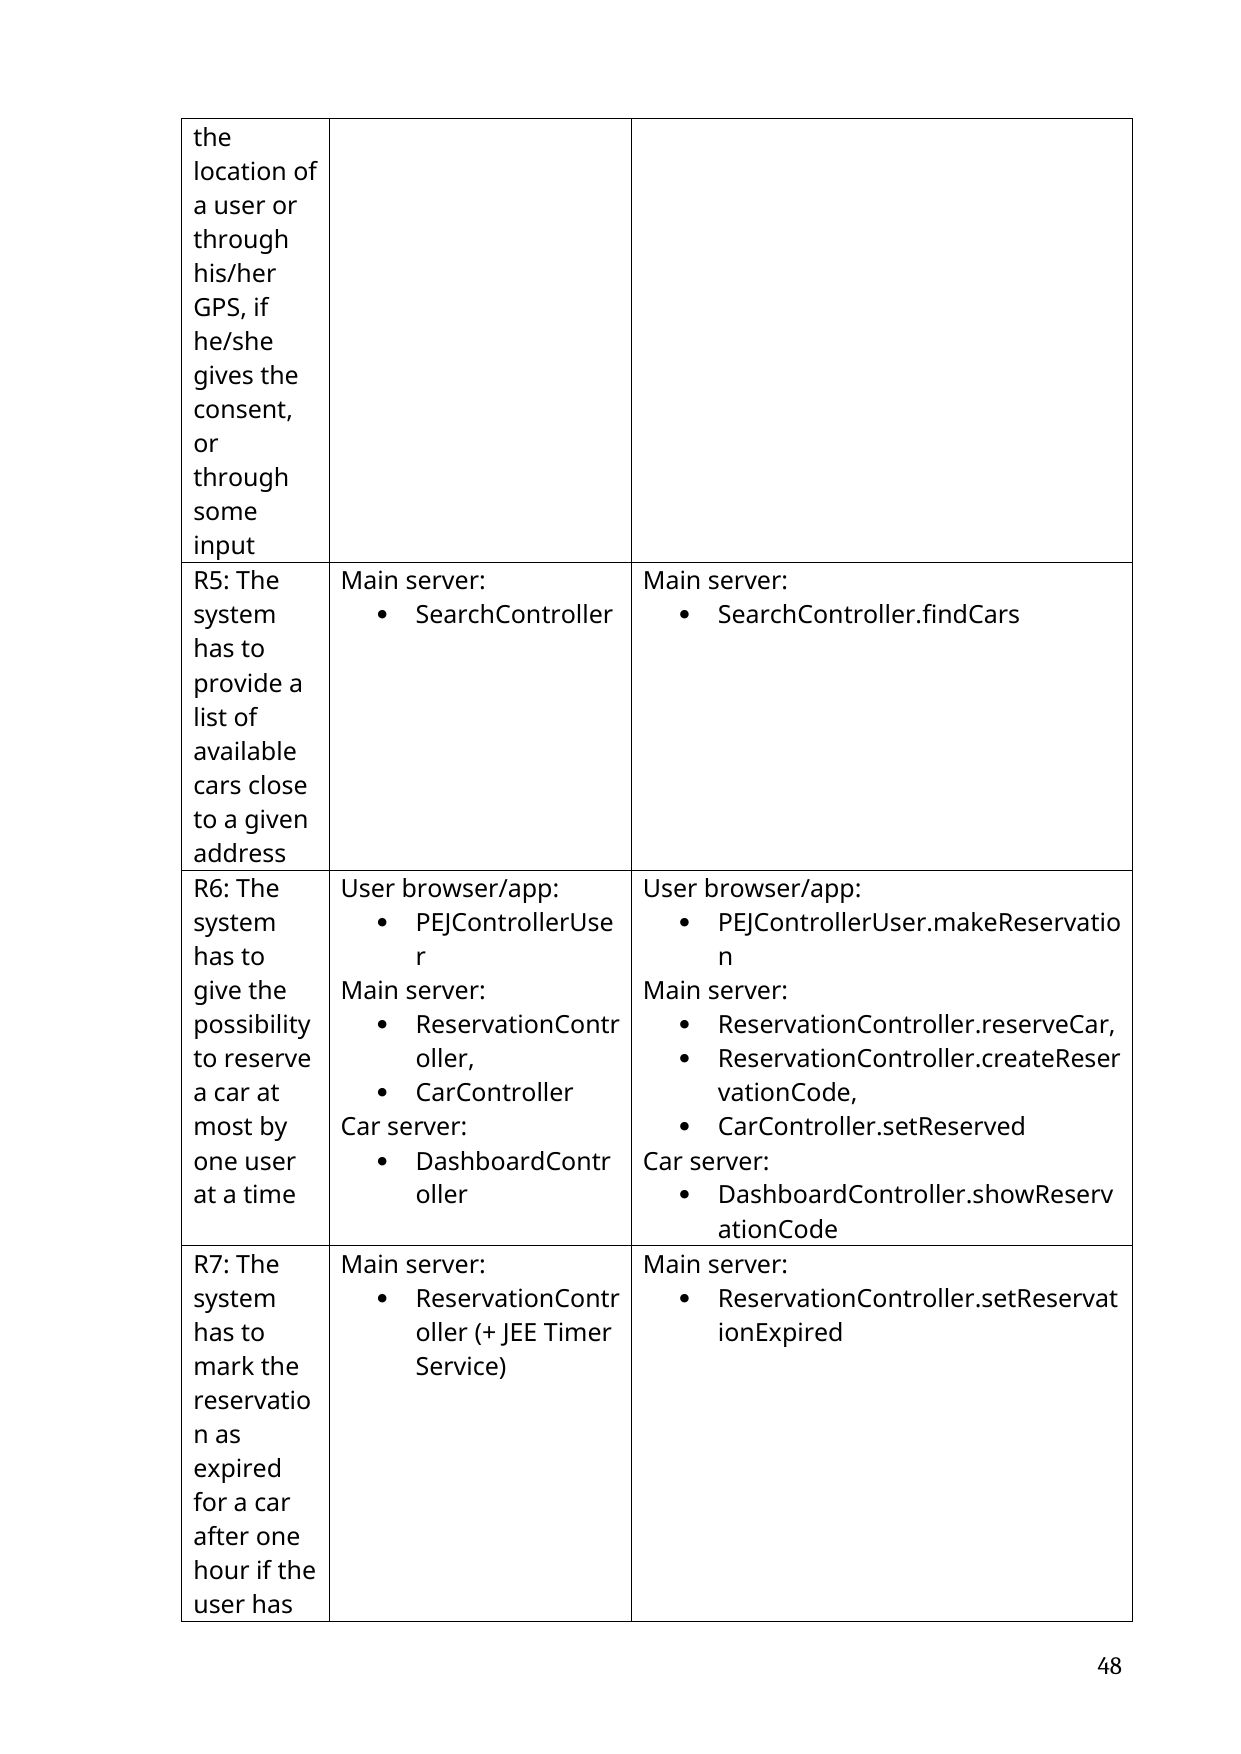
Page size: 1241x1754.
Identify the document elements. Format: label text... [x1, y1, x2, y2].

table_cell R5: The system has to provide a list of available cars close to a given address [182, 563, 329, 869]
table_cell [632, 119, 1132, 562]
table_cell User browser/app: PEJControllerUser Main server: ReservationController, CarController Car server: DashboardController [330, 871, 631, 1245]
table_cell Main server: SearchController [330, 563, 631, 869]
table_cell Main server: SearchController.findCars [632, 563, 1132, 869]
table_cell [632, 1246, 1132, 1621]
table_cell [330, 1246, 631, 1621]
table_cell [182, 119, 329, 562]
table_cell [330, 119, 631, 562]
table_cell User browser/app: PEJControllerUser.makeReservation Main server: ReservationController.reserveCar, ReservationController.createReservationCode, CarController.setReserved Car server: DashboardController.showReservationCode [632, 871, 1132, 1245]
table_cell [182, 1246, 329, 1621]
table_cell R6: The system has to give the possibility to reserve a car at most by one user at a time [182, 871, 329, 1245]
